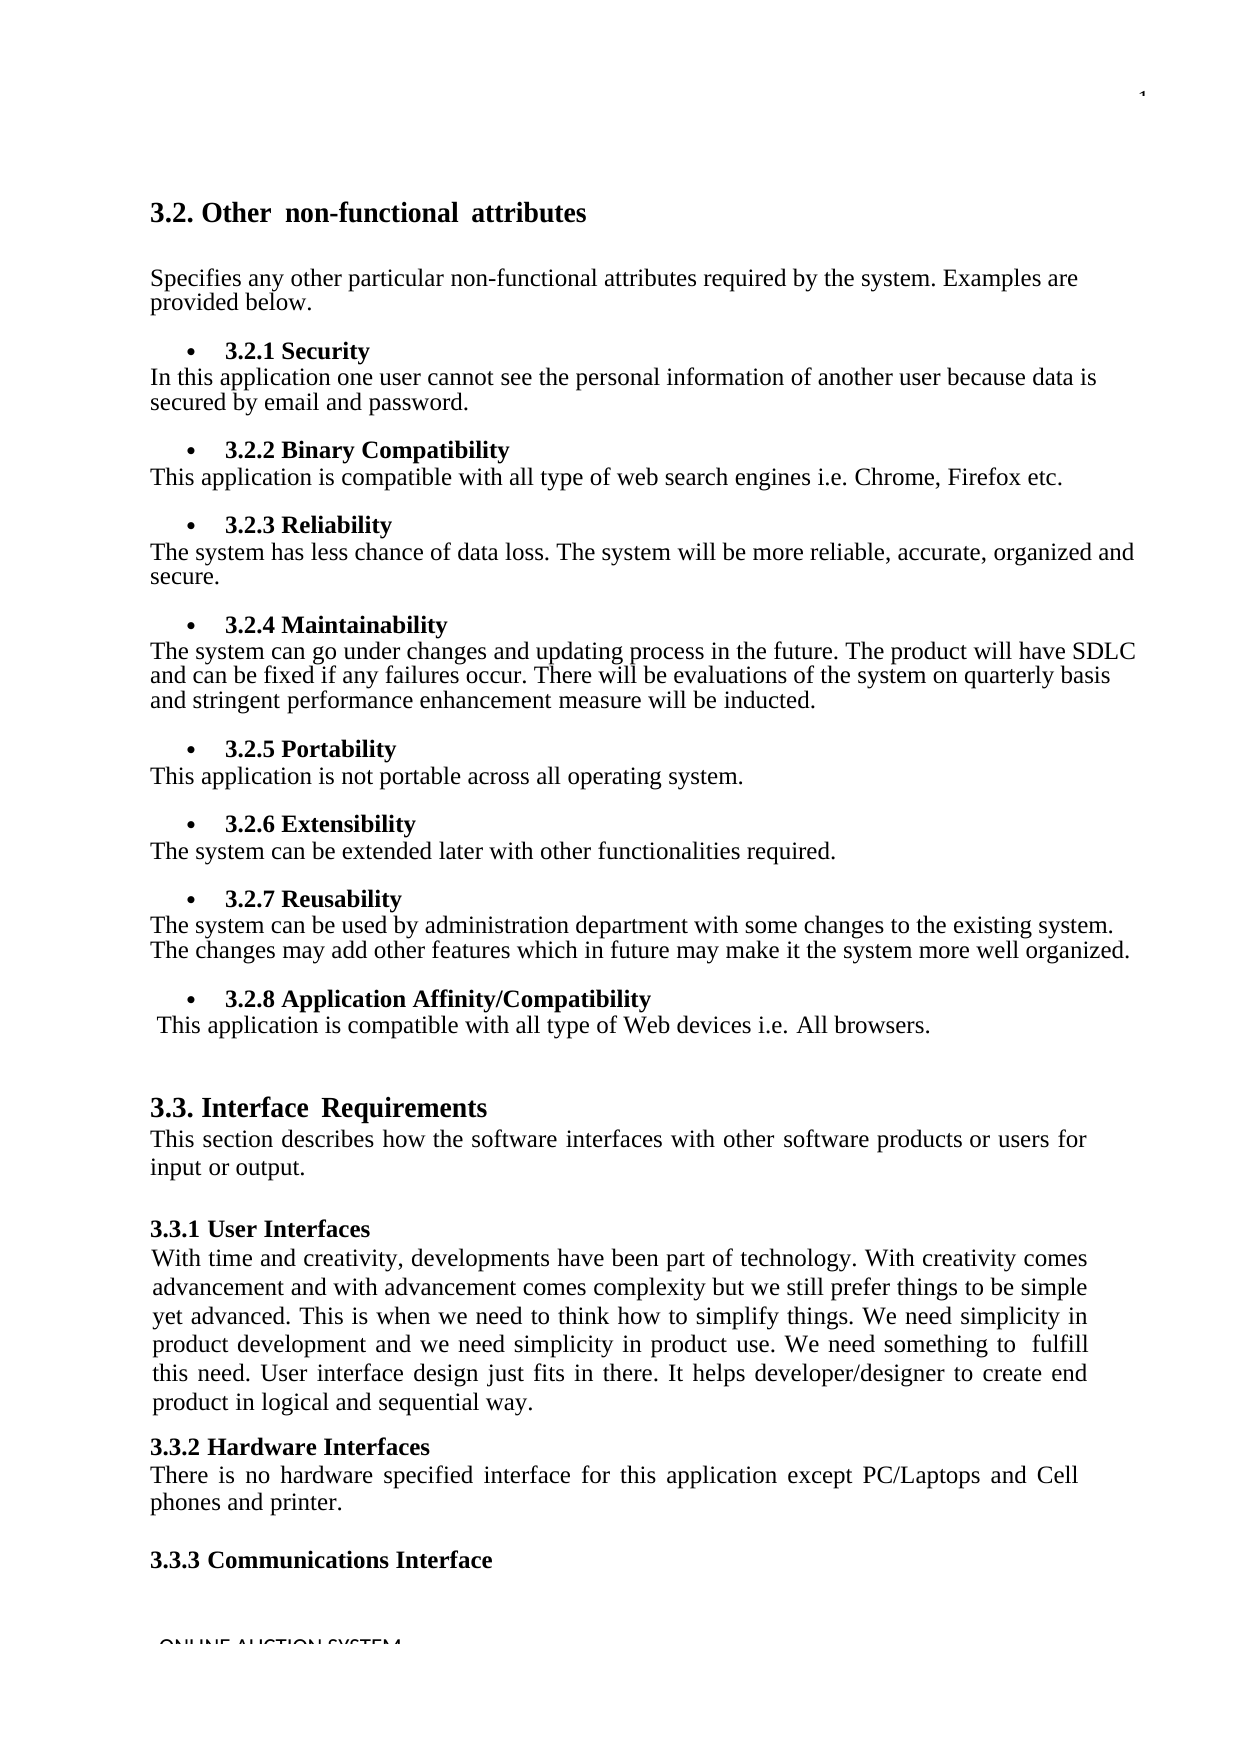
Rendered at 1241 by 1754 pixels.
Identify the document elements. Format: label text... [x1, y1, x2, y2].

text This section describes how the software interfaces with other software products or users for input or output. [150, 1124, 1118, 1181]
text This application is compatible with all type of Web devices i.e. All browsers. [156, 1012, 1201, 1039]
subtitle Communications Interface [150, 1545, 1201, 1574]
subtitle 3.2.4 Maintainability [187, 612, 1201, 639]
text With time and creativity, developments have been part of technology. With creativity comes advancement and with advancement comes complexity but we still prefer things to be simple yet advanced. This is when we need to think how to simplify things. We need simplicity in product development and we need simplicity in product use. We need something to fulfill this need. User interface design just fits in there. It helps developer/designer to create end product in logical and sequential way. [151, 1243, 1089, 1416]
subtitle 3.2.5 Portability [187, 736, 1201, 763]
text The system has less chance of data loss. The system will be more reliable, accurate, organized and secure. [150, 540, 1157, 590]
text Specifies any other particular non-functional attributes required by the system. Examples are provided below. [150, 266, 1157, 316]
text The system can go under changes and updating process in the future. The product will have SDLC and can be fixed if any failures occur. There will be evaluations of the system on quarterly basis and stringent performance enhancement measure will be inducted. [150, 640, 1139, 714]
subtitle 3.2.7 Reusability [187, 886, 1201, 913]
subtitle 3.2.3 Reliability [187, 512, 1201, 539]
text The system can be used by administration department with some changes to the existing system. The changes may add other features which in future may make it the system more well organized. [150, 914, 1146, 963]
subtitle User Interfaces [150, 1215, 1201, 1243]
text The system can be extended later with other functionalities required. [150, 838, 1201, 865]
subtitle 3.2.2 Binary Compatibility [187, 437, 1201, 464]
subtitle Other non-functional attributes [150, 195, 1201, 229]
subtitle 3.2.8 Application Affinity/Compatibility [187, 986, 1201, 1012]
subtitle 3.2.1 Security [187, 338, 1201, 364]
text This application is not portable across all operating system. [150, 763, 1201, 790]
text There is no hardware specified interface for this application except PC/Laptops and Cell phones and printer. [150, 1461, 1080, 1516]
subtitle 3.2.6 Extensibility [187, 811, 1201, 838]
subtitle Hardware Interfaces [150, 1432, 1201, 1461]
text In this application one user cannot see the personal information of another user because data is secured by email and password. [150, 366, 1157, 415]
text This application is compatible with all type of web search engines i.e. Chrome, Firefox etc. [150, 464, 1201, 491]
subtitle Interface Requirements [150, 1092, 1201, 1124]
